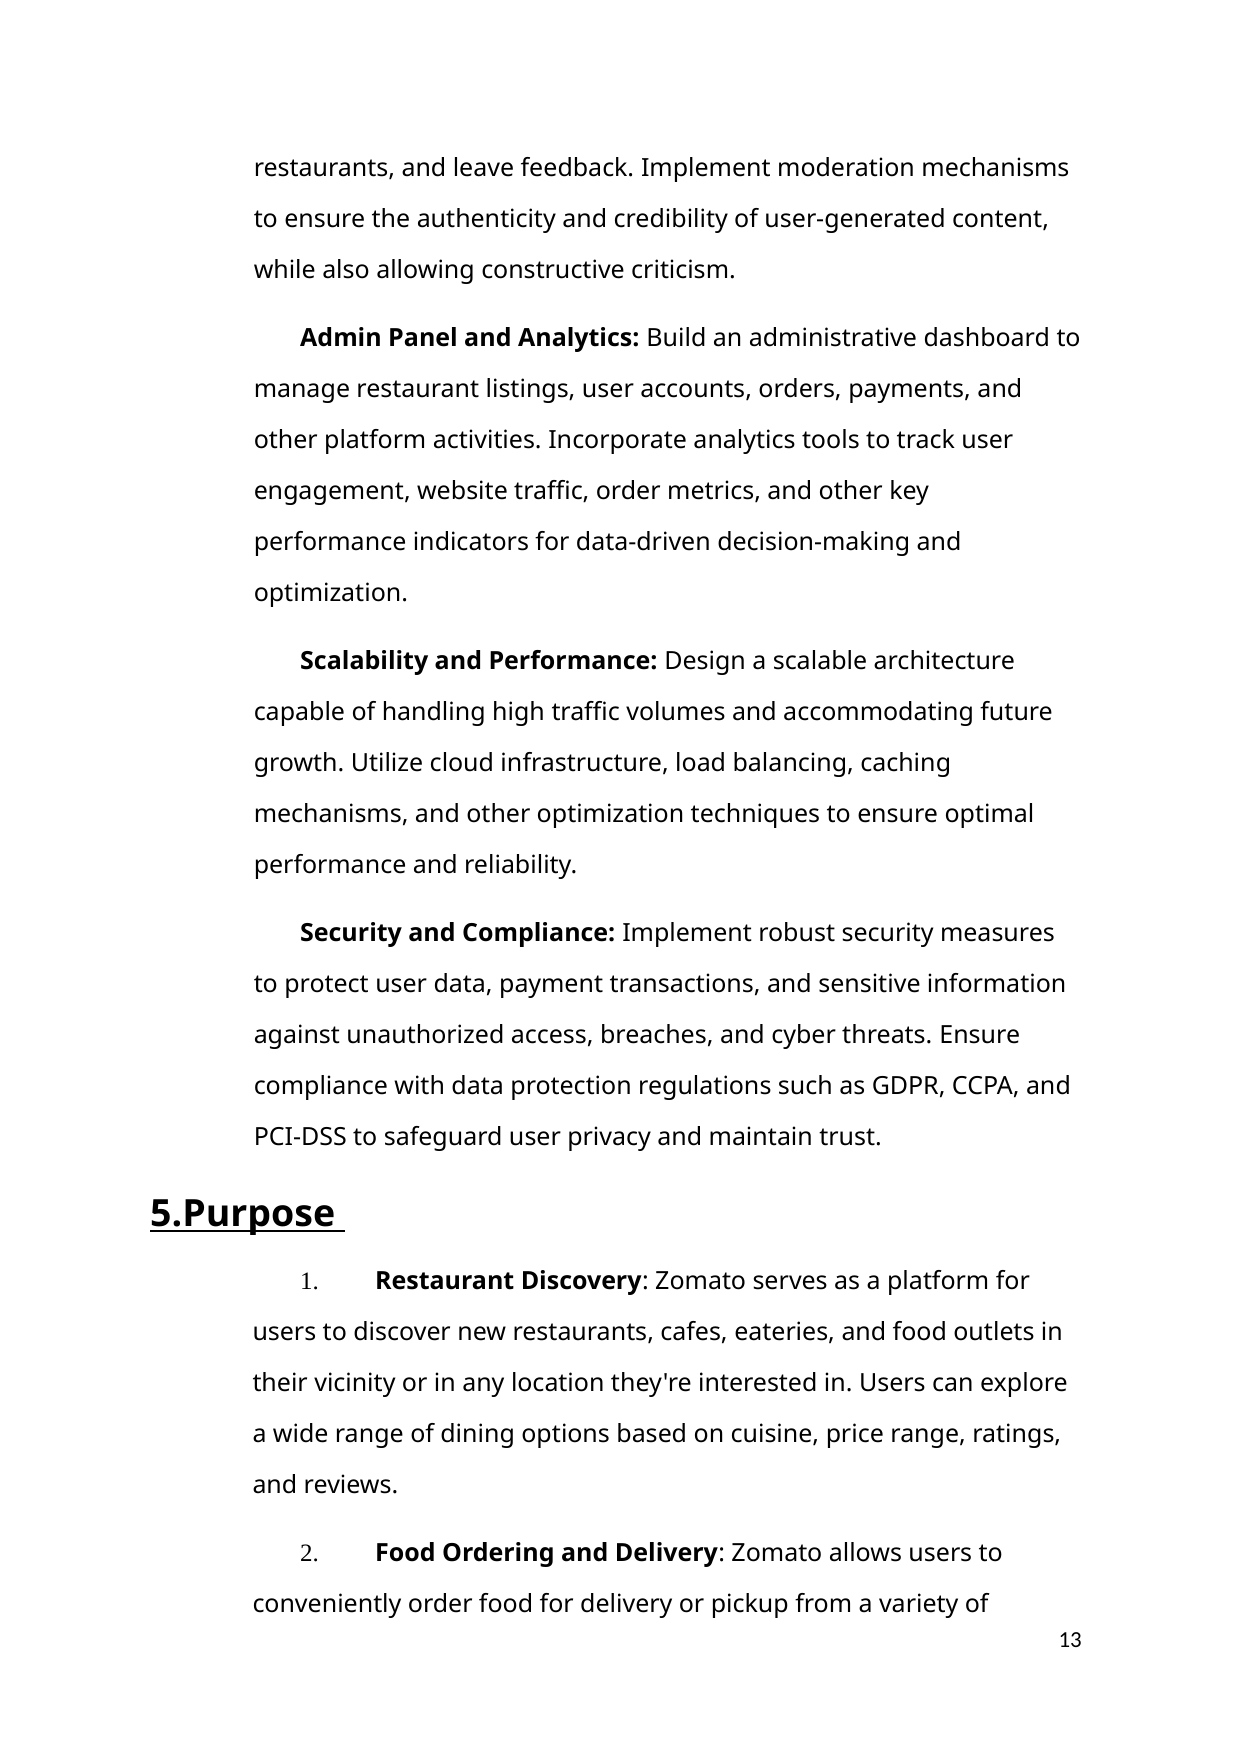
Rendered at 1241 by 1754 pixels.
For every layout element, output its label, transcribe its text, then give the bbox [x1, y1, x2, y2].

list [252, 1535, 1081, 1620]
list Restaurant Discovery: Zomato serves as a platform for users to discover new restaurants, cafes, eateries, and food outlets in their vicinity or in any location they're interested in. Users can explore a wide range of dining options based on cuisine, price range, ratings, and reviews. [252, 1263, 1081, 1501]
list Scalability and Performance: Design a scalable architecture capable of handling high traffic volumes and accommodating future growth. Utilize cloud infrastructure, load balancing, caching mechanisms, and other optimization techniques to ensure optimal performance and reliability. [253, 643, 1081, 881]
list Security and Compliance: Implement robust security measures to protect user data, payment transactions, and sensitive information against unauthorized access, breaches, and cyber threats. Ensure compliance with data protection regulations such as GDPR, CCPA, and PCI-DSS to safeguard user privacy and maintain trust. [253, 914, 1081, 1153]
list Admin Panel and Analytics: Build an administrative dashboard to manage restaurant listings, user accounts, orders, payments, and other platform activities. Incorporate analytics tools to track user engagement, website traffic, order metrics, and other key performance indicators for data-driven decision-making and optimization. [253, 320, 1081, 609]
text 5.Purpose [150, 1186, 1081, 1237]
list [253, 150, 1081, 286]
